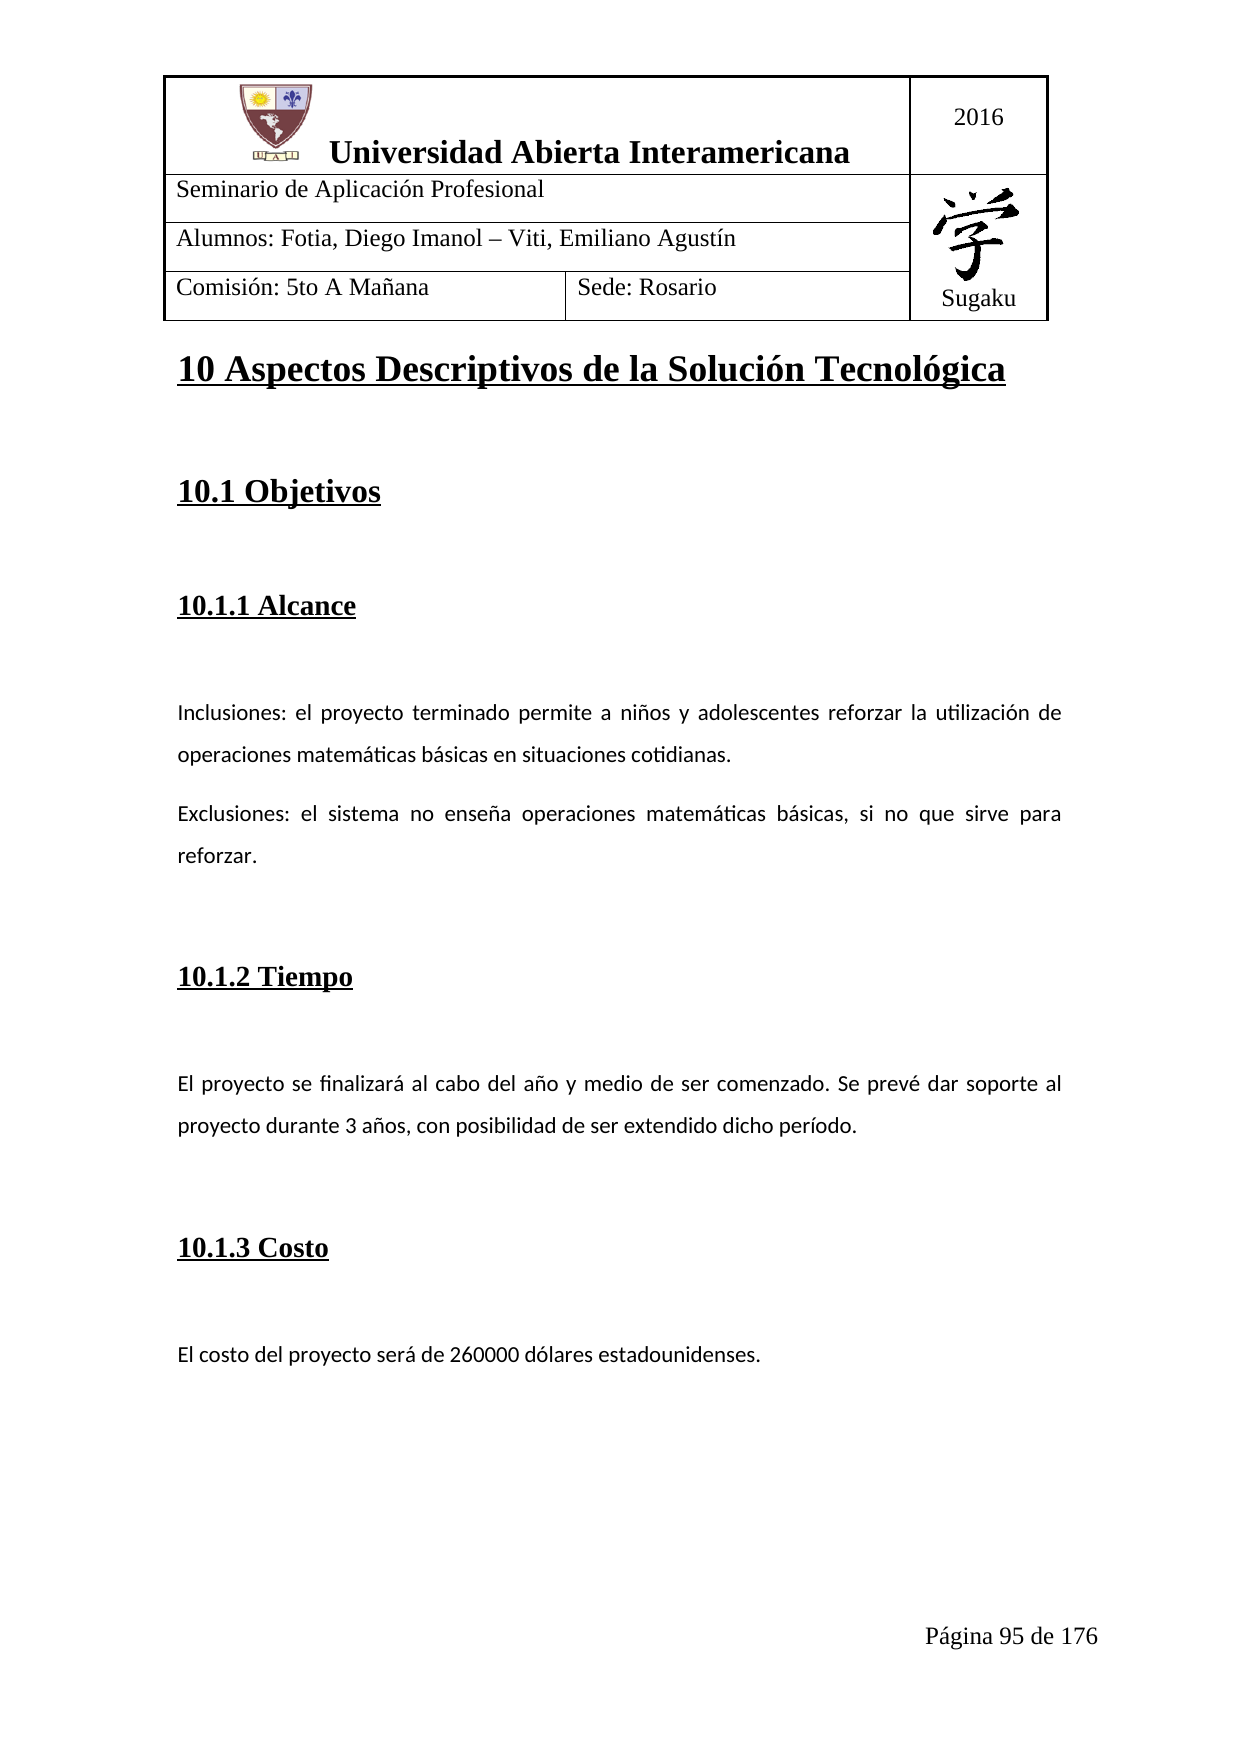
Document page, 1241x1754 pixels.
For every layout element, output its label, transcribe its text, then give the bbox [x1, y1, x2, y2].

text El proyecto se finalizará al cabo del año y medio de ser comenzado. Se prevé dar soporte al proyecto durante 3 años, con posibilidad de ser extendido dicho período. [177, 1069, 1063, 1139]
picture [223, 78, 329, 164]
subtitle 10.1 Objetivos [177, 471, 1063, 509]
text Exclusiones: el sistema no enseña operaciones matemáticas básicas, si no que sirve para reforzar. [177, 799, 1063, 869]
subtitle 10.1.1 Alcance [177, 588, 1063, 622]
subtitle 10.1.3 Costo [177, 1230, 1063, 1263]
picture [927, 181, 1030, 284]
text El costo del proyecto será de 260000 dólares estadounidenses. [177, 1340, 1063, 1368]
text Inclusiones: el proyecto terminado permite a niños y adolescentes reforzar la utilización de operaciones matemáticas básicas en situaciones cotidianas. [177, 698, 1063, 768]
subtitle 10 Aspectos Descriptivos de la Solución Tecnológica [177, 152, 1063, 389]
subtitle 10.1.2 Tiempo [177, 959, 1063, 993]
